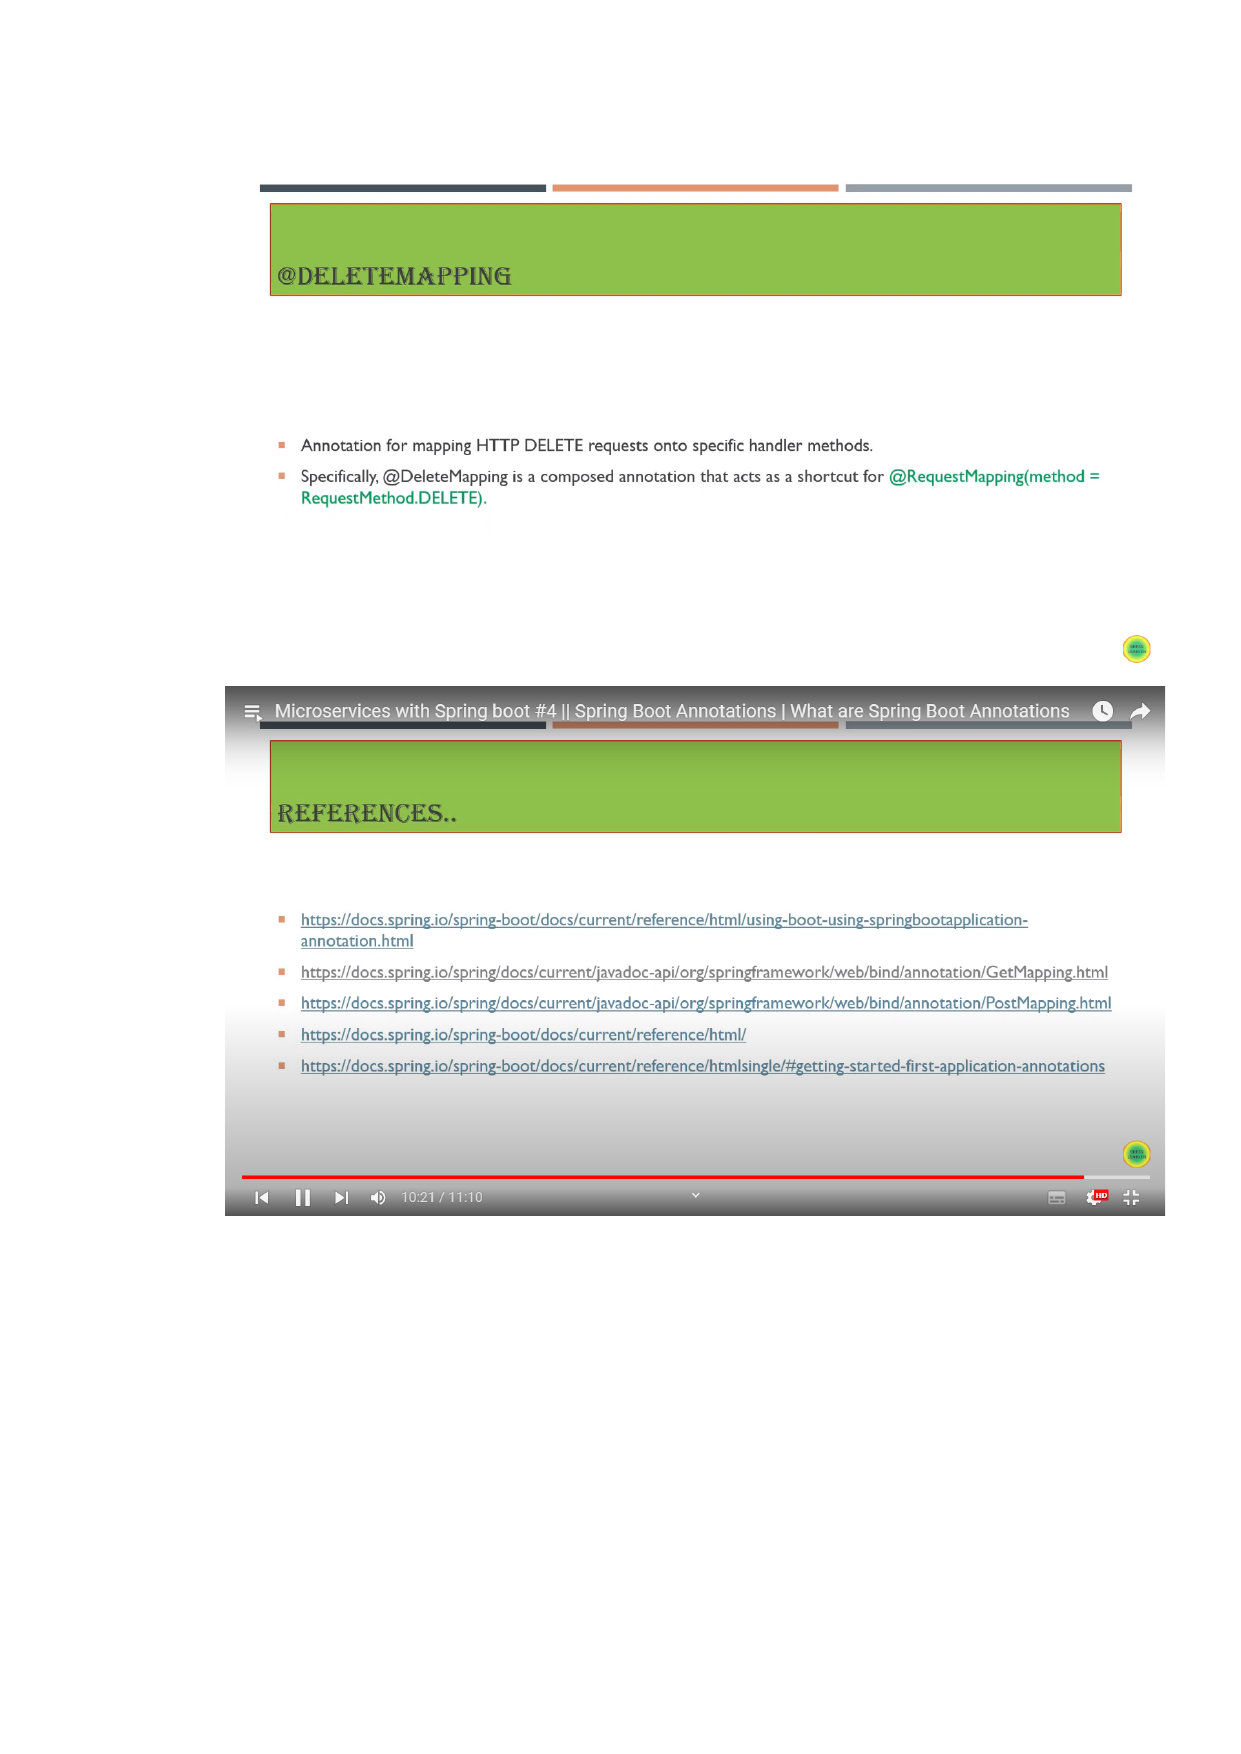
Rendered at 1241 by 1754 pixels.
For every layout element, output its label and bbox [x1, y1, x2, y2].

picture [225, 686, 1166, 1216]
picture [225, 150, 1166, 679]
